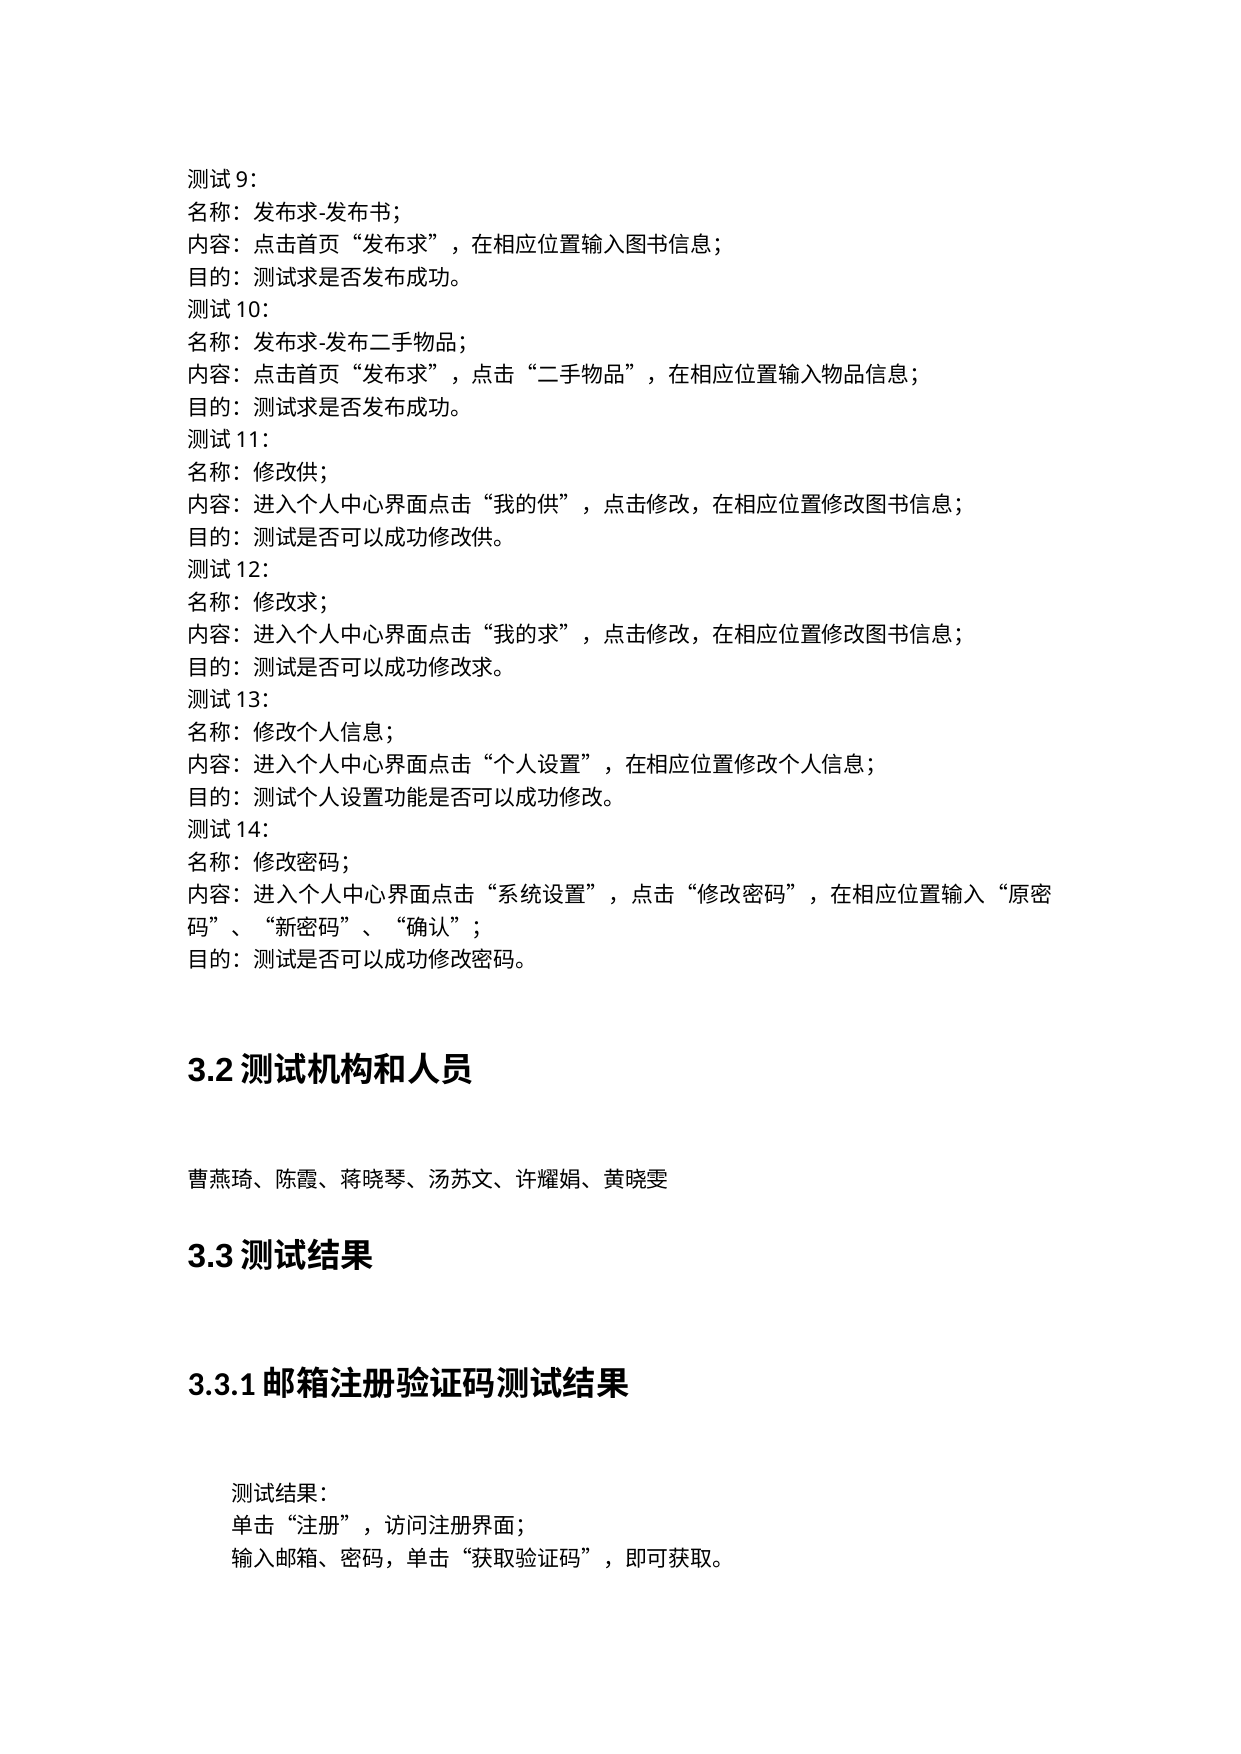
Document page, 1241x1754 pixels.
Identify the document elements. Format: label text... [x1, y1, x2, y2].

text 名称：发布求-发布二手物品； [187, 324, 1053, 357]
text 测试10： [187, 292, 1053, 324]
text 测试14： [187, 812, 1053, 844]
text 内容：进入个人中心界面点击“系统设置”，点击“修改密码”，在相应位置输入“原密码”、“新密码”、“确认”； [187, 877, 1053, 942]
text 目的：测试求是否发布成功。 [187, 259, 1053, 292]
text 目的：测试是否可以成功修改密码。 [187, 942, 1053, 974]
text 单击“注册”，访问注册界面； [187, 1508, 1053, 1540]
text 测试11： [187, 422, 1053, 454]
list 曹燕琦、陈霞、蒋晓琴、汤苏文、许耀娟、黄晓雯 [187, 1161, 1053, 1194]
text 测试13： [187, 682, 1053, 714]
text 名称：修改密码； [187, 844, 1053, 877]
text 目的：测试求是否发布成功。 [187, 389, 1053, 422]
text 目的：测试是否可以成功修改供。 [187, 519, 1053, 552]
text 内容：点击首页“发布求”，在相应位置输入图书信息； [187, 227, 1053, 259]
text 测试12： [187, 552, 1053, 584]
text 名称：发布求-发布书； [187, 194, 1053, 227]
subtitle 3.2测试机构和人员 [187, 1034, 1053, 1099]
text 输入邮箱、密码，单击“获取验证码”，即可获取。 [187, 1540, 1053, 1573]
text 内容：进入个人中心界面点击“我的求”，点击修改，在相应位置修改图书信息； [187, 617, 1053, 649]
text 名称：修改供； [187, 454, 1053, 487]
subtitle 3.3.1邮箱注册验证码测试结果 [187, 1348, 1053, 1413]
text 内容：点击首页“发布求”，点击“二手物品”，在相应位置输入物品信息； [187, 357, 1053, 389]
text 名称：修改求； [187, 584, 1053, 617]
subtitle 3.3测试结果 [187, 1221, 1053, 1286]
text 内容：进入个人中心界面点击“我的供”，点击修改，在相应位置修改图书信息； [187, 487, 1053, 519]
text 目的：测试个人设置功能是否可以成功修改。 [187, 779, 1053, 812]
text 测试9： [187, 162, 1053, 194]
text 名称：修改个人信息； 内容：进入个人中心界面点击“个人设置”，在相应位置修改个人信息； [187, 714, 1053, 779]
text 测试结果： [187, 1475, 1053, 1508]
text 目的：测试是否可以成功修改求。 [187, 649, 1053, 682]
